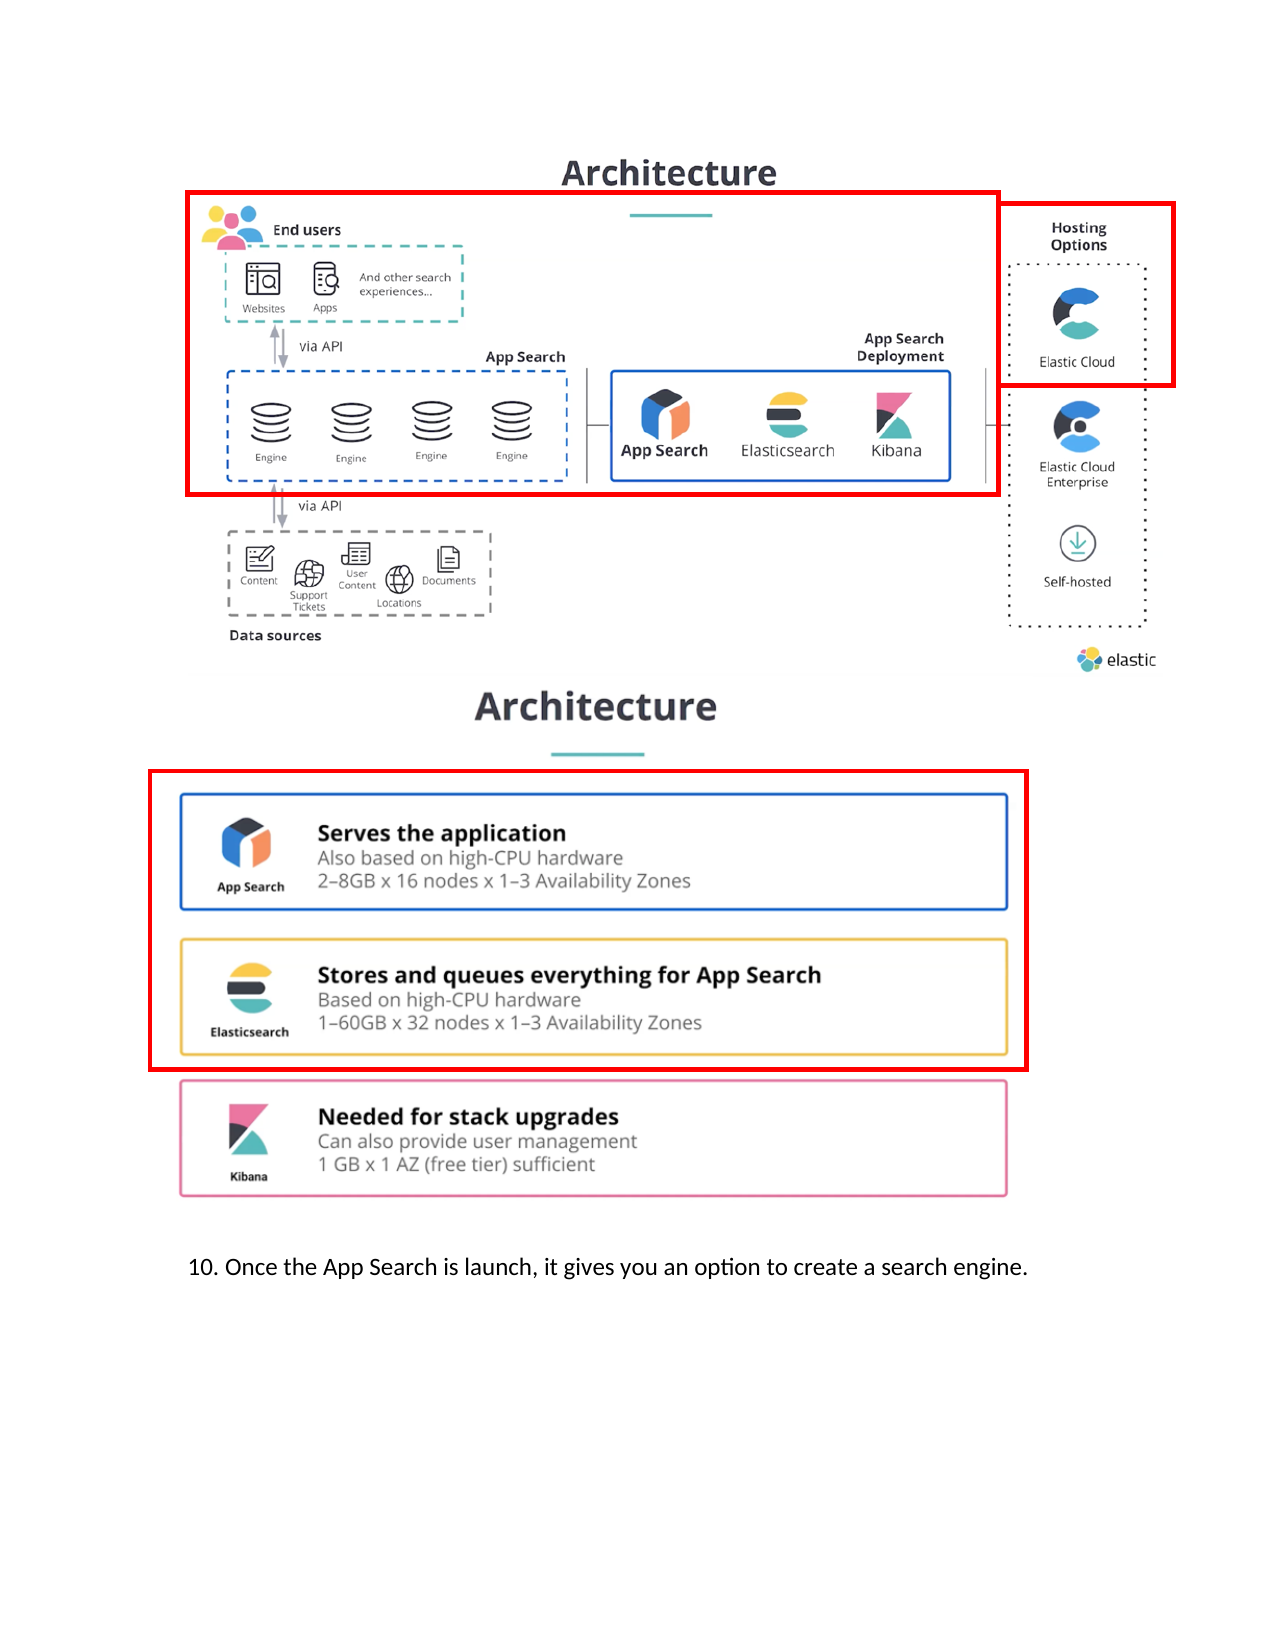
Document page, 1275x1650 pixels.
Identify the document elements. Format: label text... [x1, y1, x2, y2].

picture [190, 195, 996, 492]
picture [1001, 206, 1163, 383]
list Once the App Search is launch, it gives you an option to create a search engine. [187, 1251, 1125, 1281]
picture [150, 388, 1163, 1221]
picture [152, 773, 1024, 1067]
picture [187, 150, 1163, 201]
